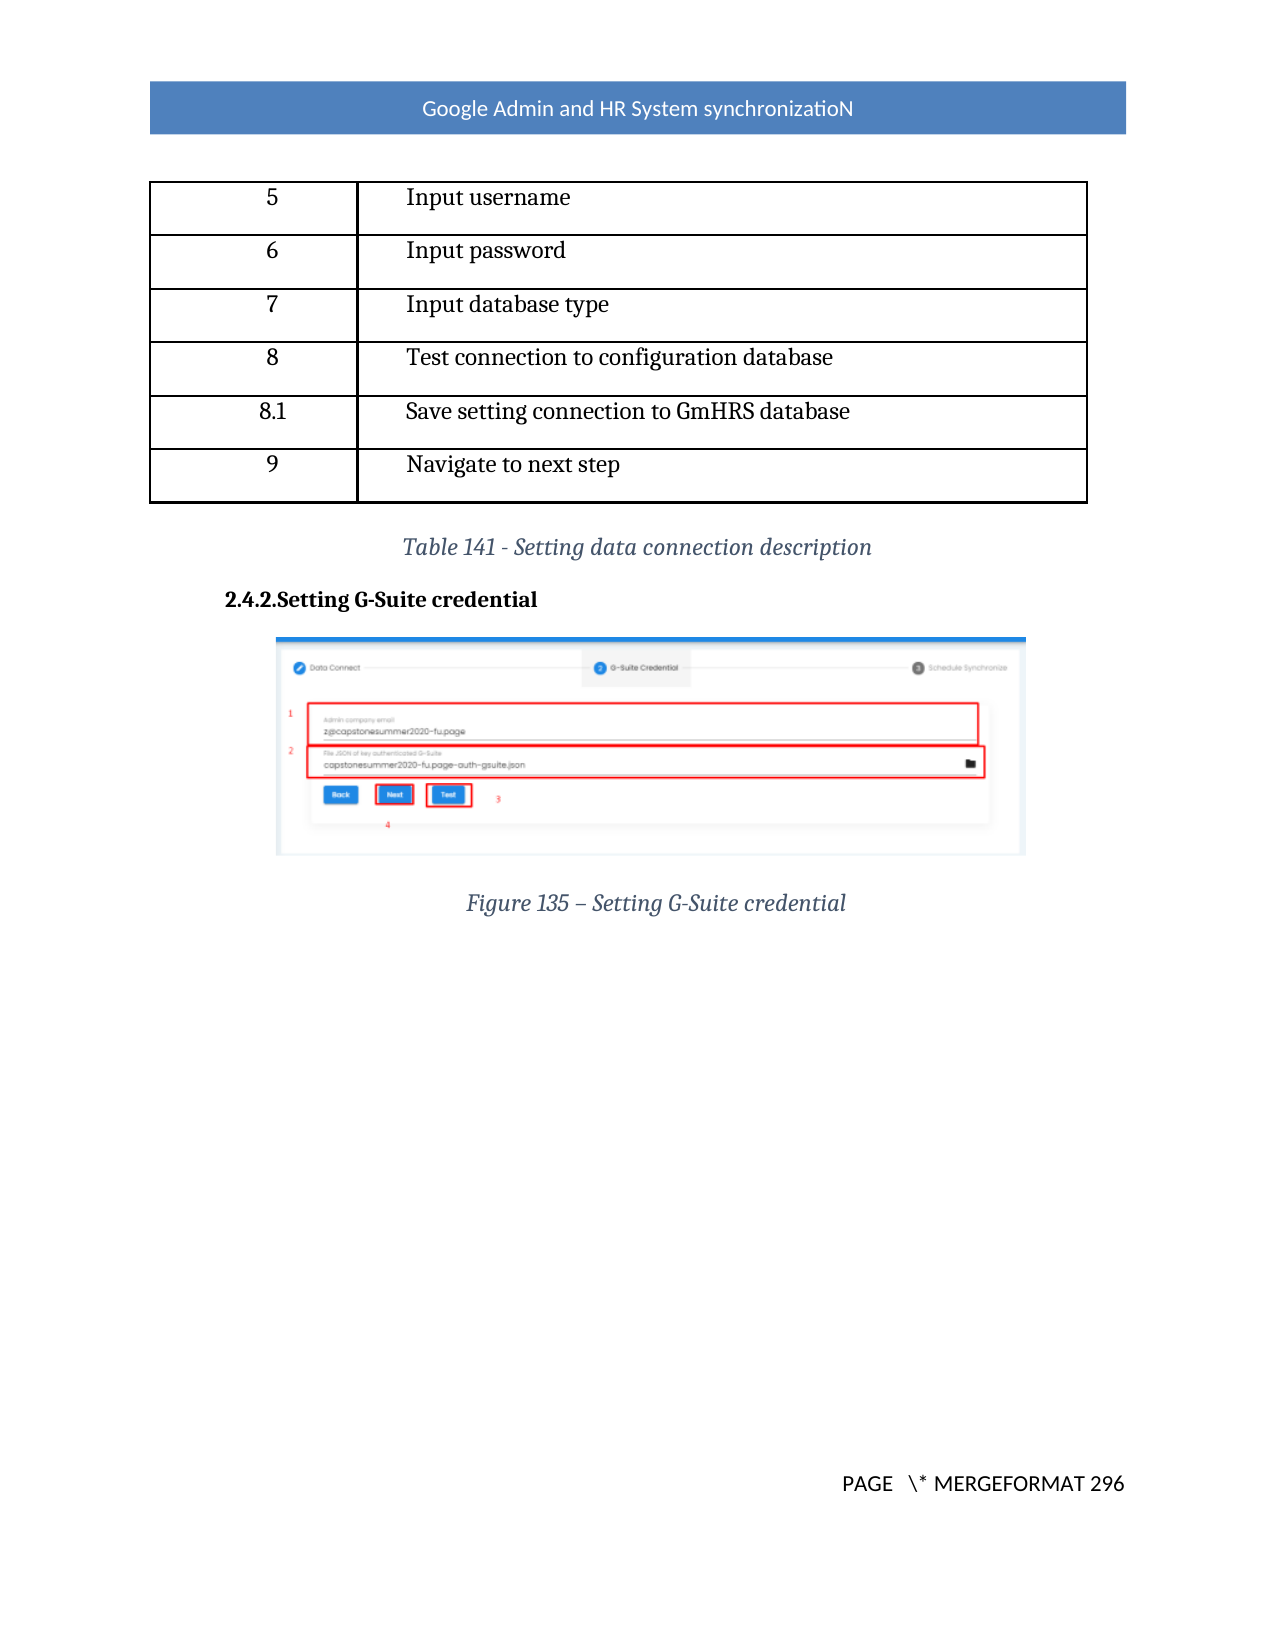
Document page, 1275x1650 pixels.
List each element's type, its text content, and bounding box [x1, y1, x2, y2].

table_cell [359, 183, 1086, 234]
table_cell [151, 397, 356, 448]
subtitle Setting G-Suite credential [225, 586, 1125, 613]
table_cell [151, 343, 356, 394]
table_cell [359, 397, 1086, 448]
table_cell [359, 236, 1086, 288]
text Figure 135 – Setting G-Suite credential [187, 889, 1125, 918]
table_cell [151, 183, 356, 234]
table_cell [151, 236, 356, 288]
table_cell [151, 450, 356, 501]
picture [275, 637, 1026, 857]
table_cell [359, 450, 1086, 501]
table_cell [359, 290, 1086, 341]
text Table 141 - Setting data connection description [150, 533, 1125, 561]
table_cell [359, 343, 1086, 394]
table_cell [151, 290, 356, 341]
